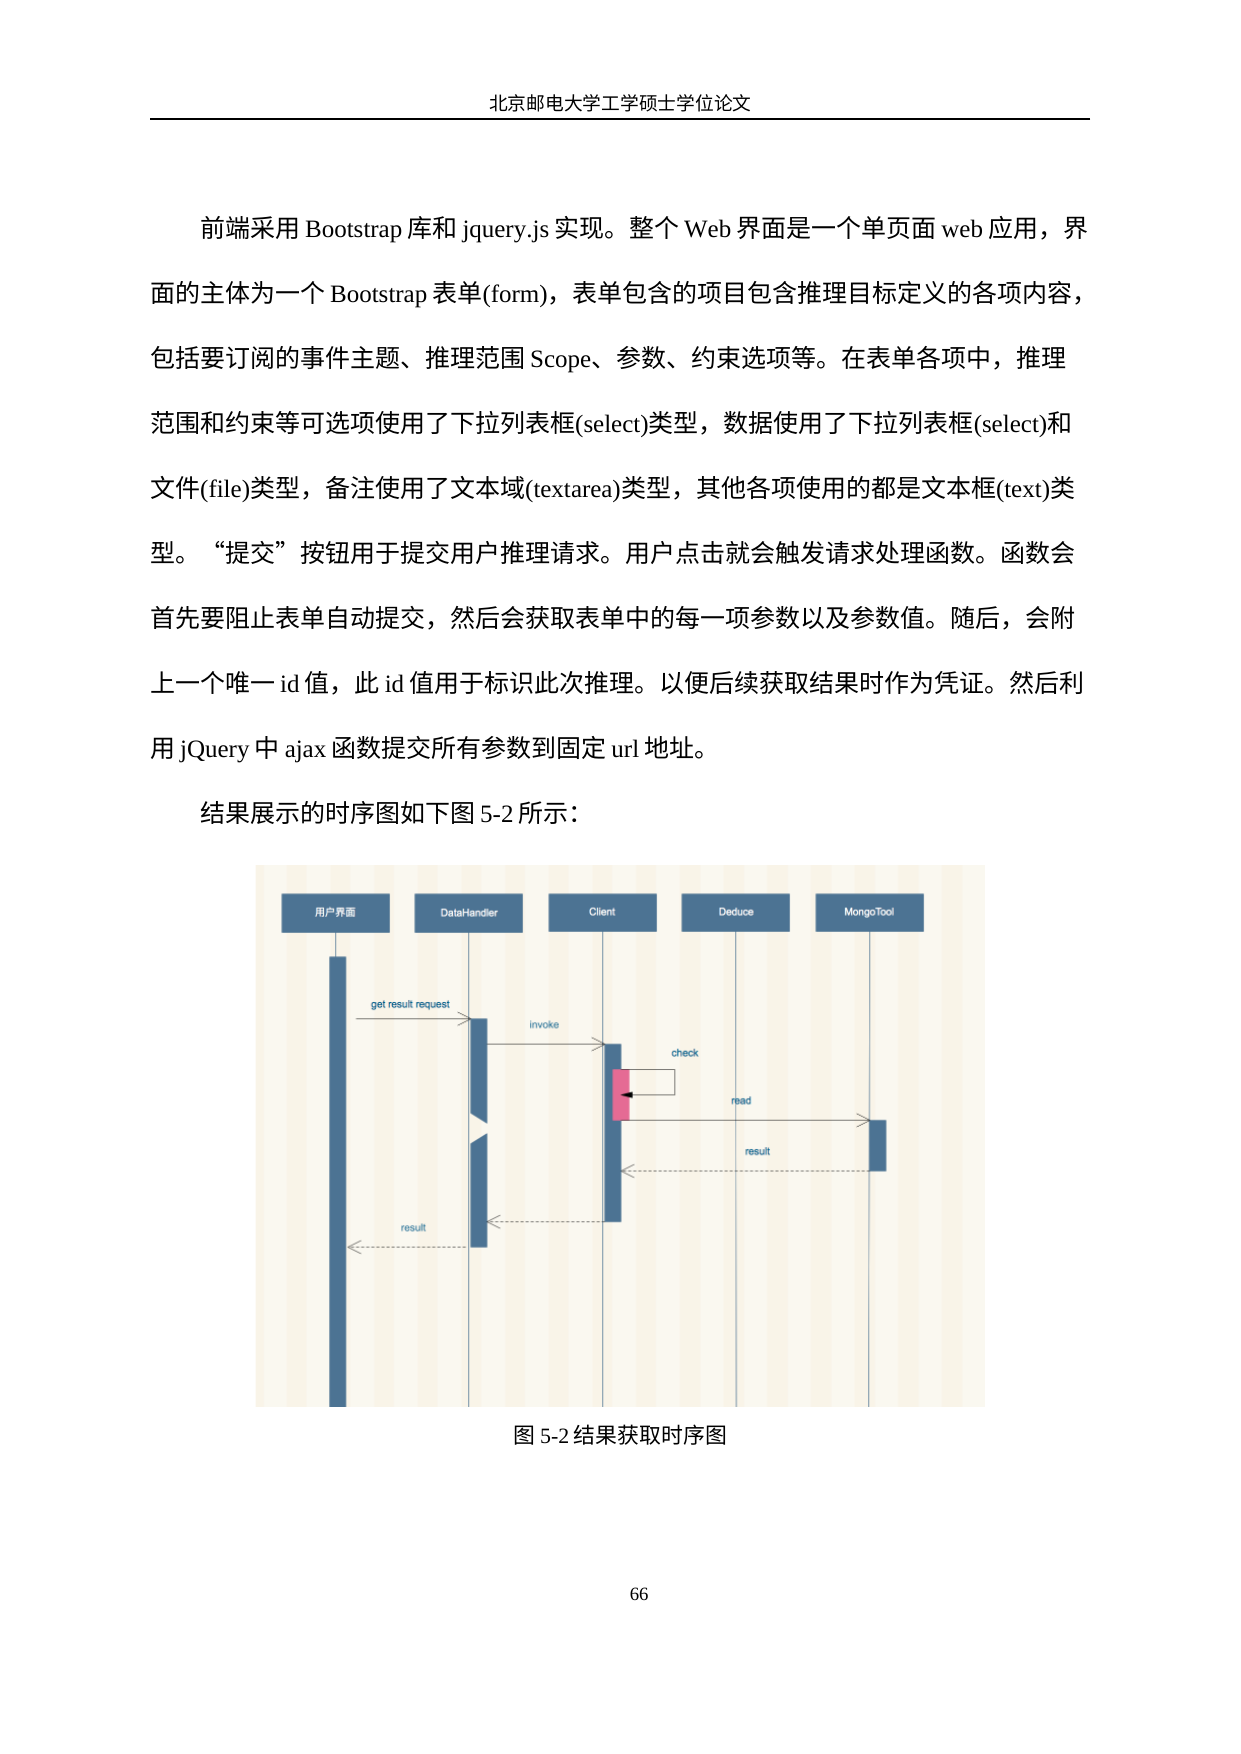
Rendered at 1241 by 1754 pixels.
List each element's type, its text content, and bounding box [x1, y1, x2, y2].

text 前端采用Bootstrap库和jquery.js实现。整个Web界面是一个单页面web应用，界面的主体为一个Bootstrap表单(form)，表单包含的项目包含推理目标定义的各项内容，包括要订阅的事件主题、推理范围Scope、参数、约束选项等。在表单各项中，推理范围和约束等可选项使用了下拉列表框(select)类型，数据使用了下拉列表框(select)和文件(file)类型，备注使用了文本域(textarea)类型，其他各项使用的都是文本框(text)类型。“提交”按钮用于提交用户推理请求。用户点击就会触发请求处理函数。函数会首先要阻止表单自动提交，然后会获取表单中的每一项参数以及参数值。随后，会附上一个唯一id值，此id值用于标识此次推理。以便后续获取结果时作为凭证。然后利用jQuery中ajax函数提交所有参数到固定url地址。 [150, 194, 1090, 779]
text 结果展示的时序图如下图5-2所示： [150, 779, 1090, 844]
picture [255, 865, 985, 1407]
text 图5-2结果获取时序图 [150, 1418, 1090, 1450]
